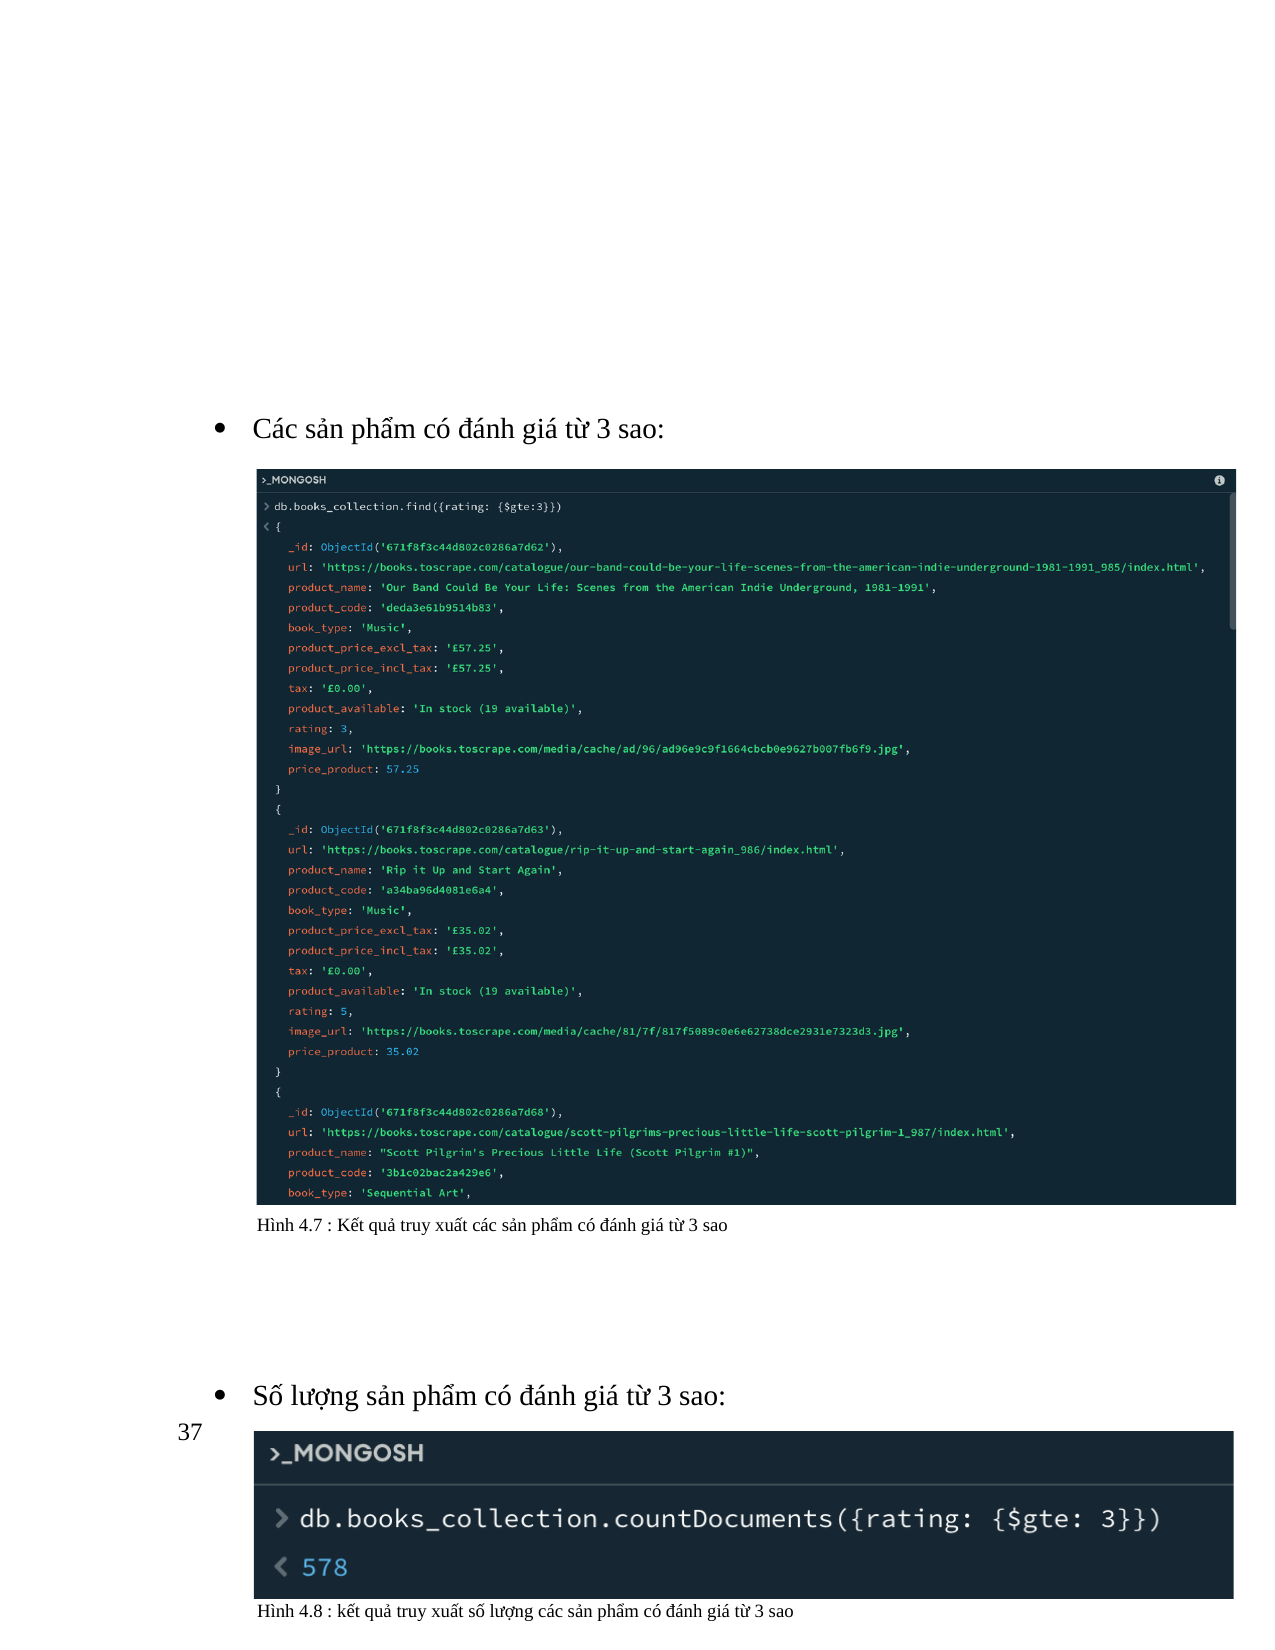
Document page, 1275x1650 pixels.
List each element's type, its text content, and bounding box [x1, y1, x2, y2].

list Số lượng sản phẩm có đánh giá từ 3 sao: [215, 1378, 1157, 1412]
list Các sản phẩm có đánh giá từ 3 sao: [215, 411, 1157, 444]
picture [256, 469, 1237, 1205]
picture [253, 1431, 1234, 1599]
